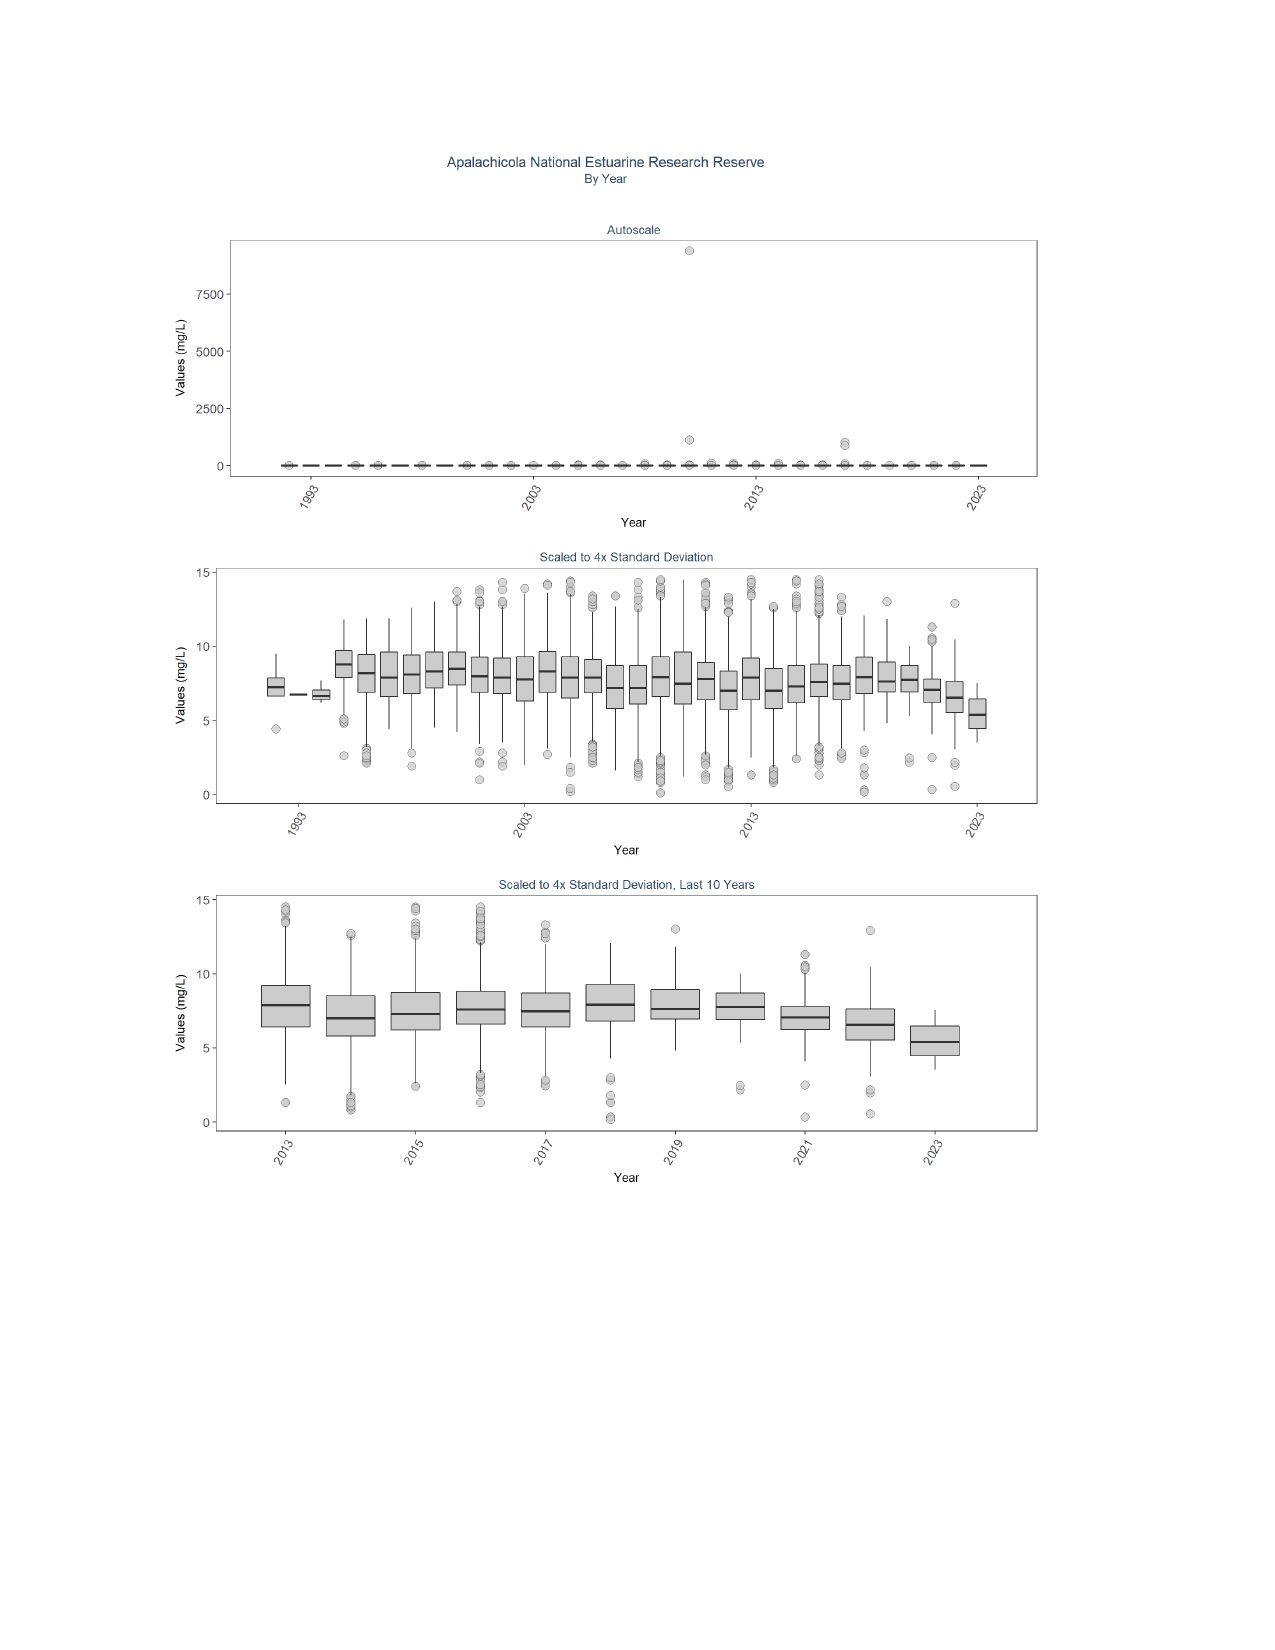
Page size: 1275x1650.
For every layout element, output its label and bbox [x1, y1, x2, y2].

picture [168, 150, 1044, 1200]
